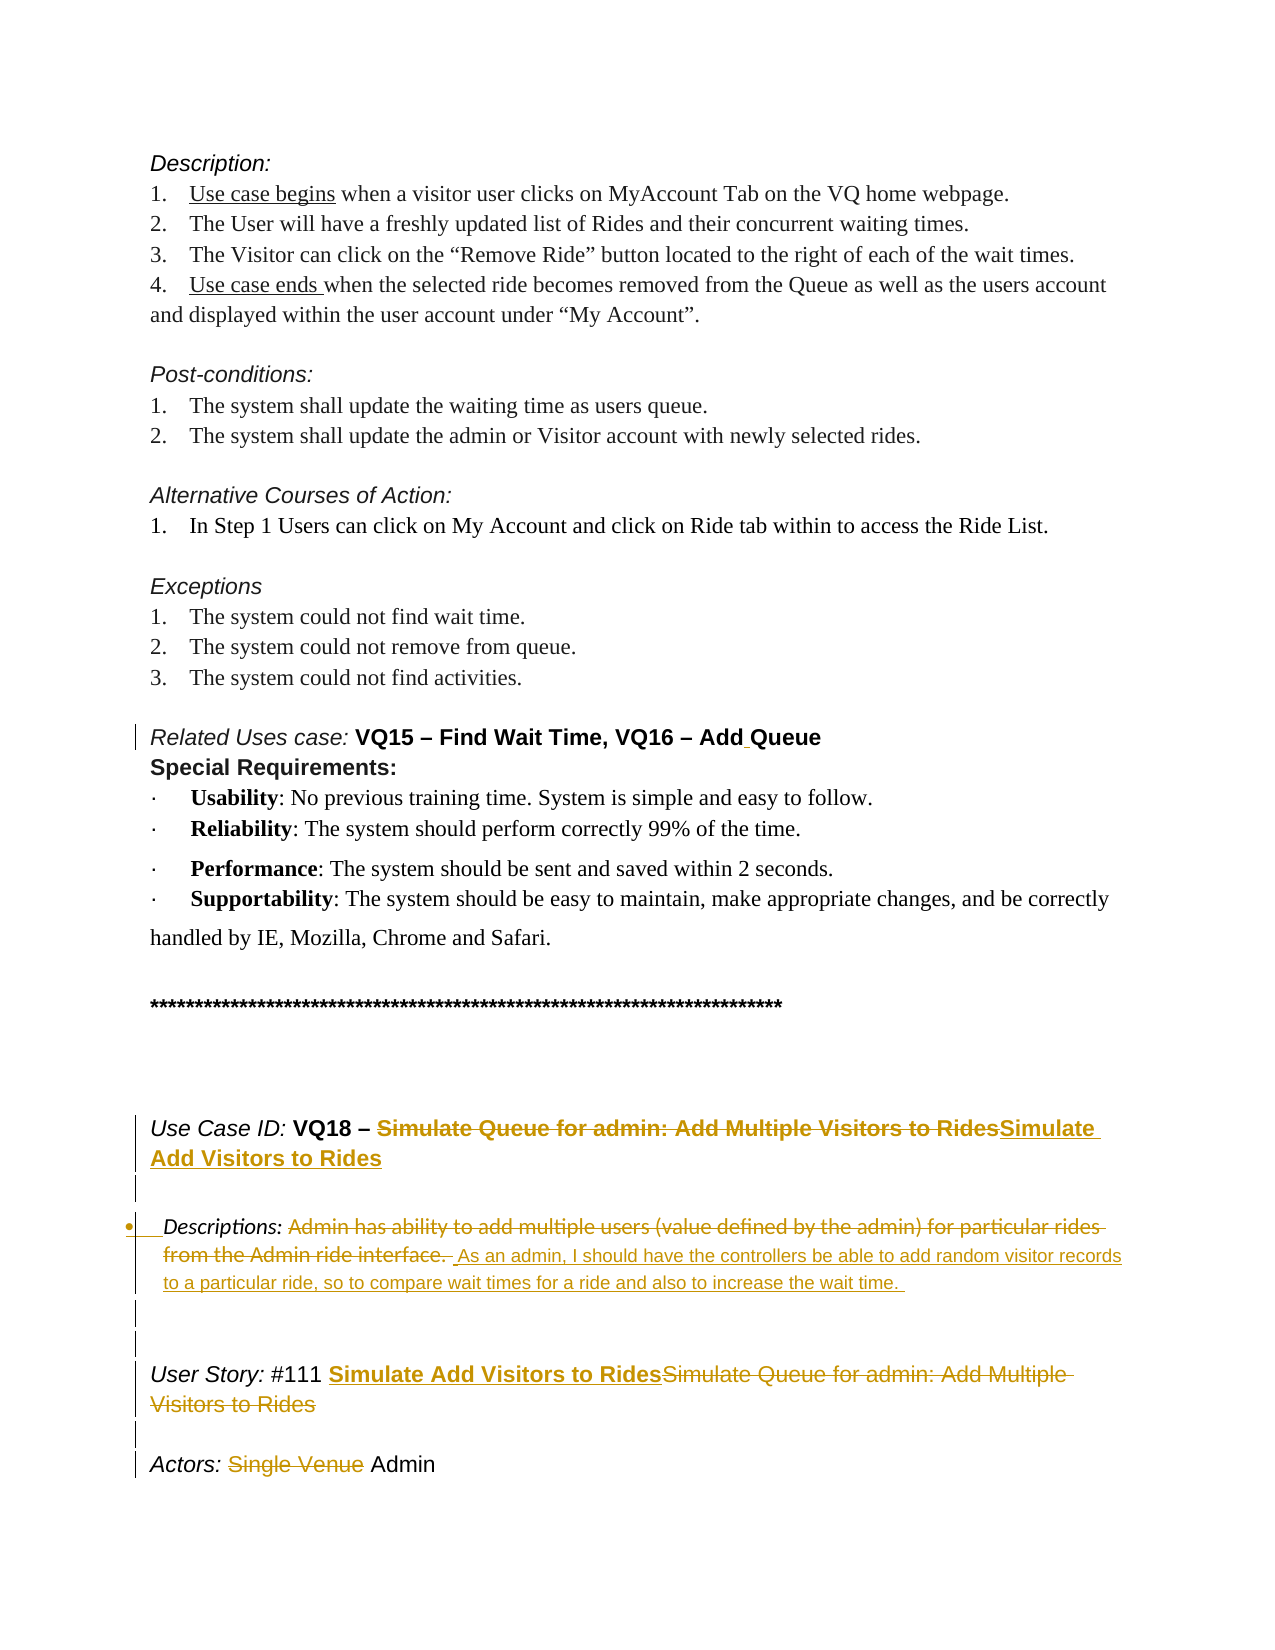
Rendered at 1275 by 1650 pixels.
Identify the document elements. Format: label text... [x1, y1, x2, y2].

text 3. The Visitor can click on the “Remove Ride” button located to the right of each of the wait times. [150, 241, 1125, 267]
text 4. Use case ends when the selected ride becomes removed from the Queue as well as the users account and displayed within the user account under “My Account”. [150, 271, 1125, 327]
text Exceptions [150, 573, 1125, 599]
text Alternative Courses of Action: [150, 482, 1125, 509]
text 2. The system could not remove from queue. [150, 633, 1125, 660]
text 2. The system shall update the admin or Visitor account with newly selected rides. [150, 422, 1125, 448]
text Use Case ID: VQ18 – [150, 1115, 1125, 1172]
text 1. Use case begins when a visitor user clicks on MyAccount Tab on the VQ home webpage. [150, 180, 1125, 207]
text · Reliability: The system should perform correctly 99% of the time. [150, 815, 1125, 841]
text 1. In Step 1 Users can click on My Account and click on Ride tab within to access the Ride List. [150, 512, 1125, 539]
text Post-conditions: [150, 361, 1125, 388]
text 1. The system could not find wait time. [150, 603, 1125, 629]
text 2. The User will have a freshly updated list of Rides and their concurrent waiting times. [150, 210, 1125, 237]
text Actors: Admin [150, 1451, 1125, 1478]
text *********************************************************************** [150, 994, 1125, 1021]
text Special Requirements: [150, 754, 1125, 781]
text Related Uses case: VQ15 – Find Wait Time, VQ16 – AddQueue [150, 724, 1125, 750]
text User Story: #111 [150, 1361, 1125, 1417]
text 3. The system could not find activities. [150, 663, 1125, 690]
text 1. The system shall update the waiting time as users queue. [150, 392, 1125, 418]
text · Supportability: The system should be easy to maintain, make appropriate changes, and be correctly handled by IE, Mozilla, Chrome and Safari. [150, 885, 1125, 951]
text · Usability: No previous training time. System is simple and easy to follow. [150, 784, 1125, 811]
text · Performance: The system should be sent and saved within 2 seconds. [150, 854, 1125, 881]
list Descriptions: [136, 1212, 1125, 1294]
text Description: [150, 150, 1125, 176]
